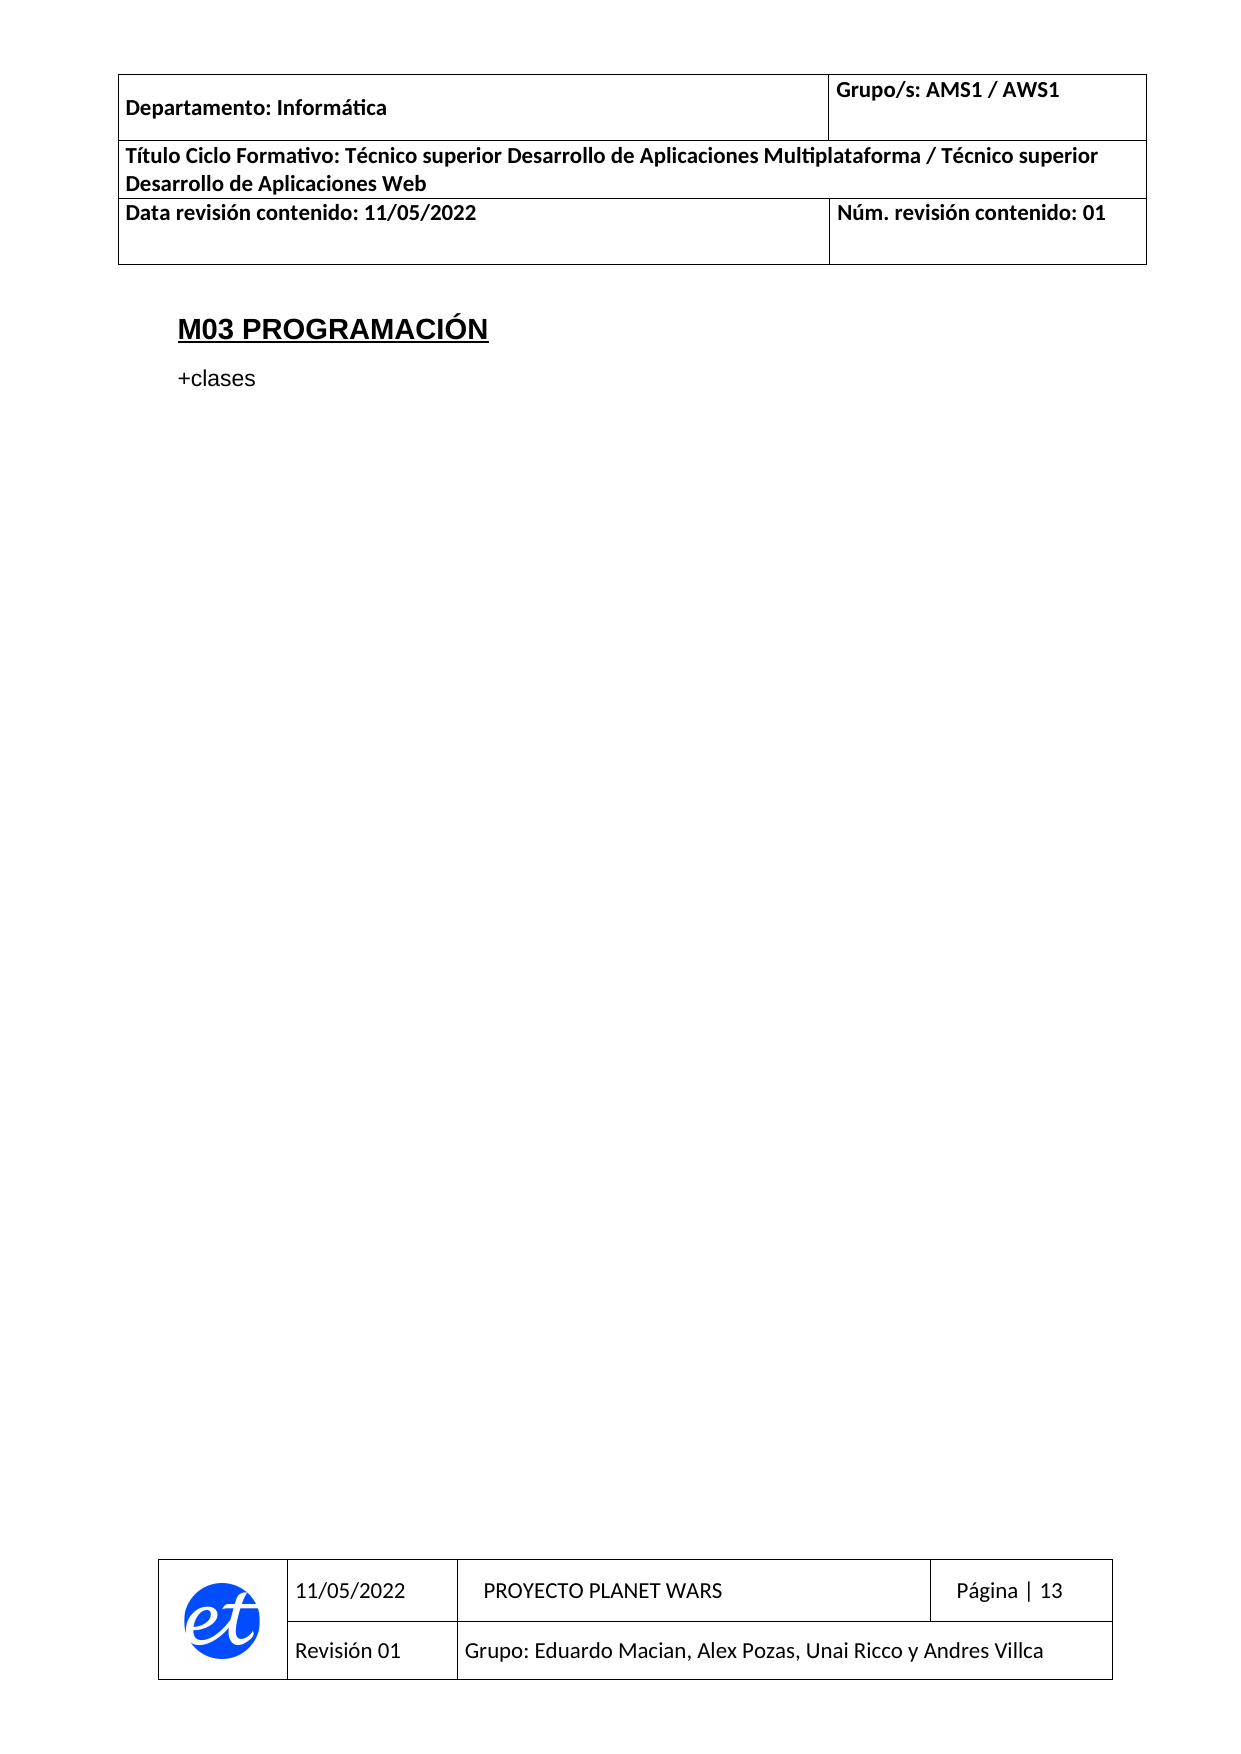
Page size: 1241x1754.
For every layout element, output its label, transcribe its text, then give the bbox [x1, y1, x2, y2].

picture [184, 1583, 260, 1659]
text M03 PROGRAMACIÓN [177, 312, 1063, 345]
text +clases [177, 364, 1063, 391]
